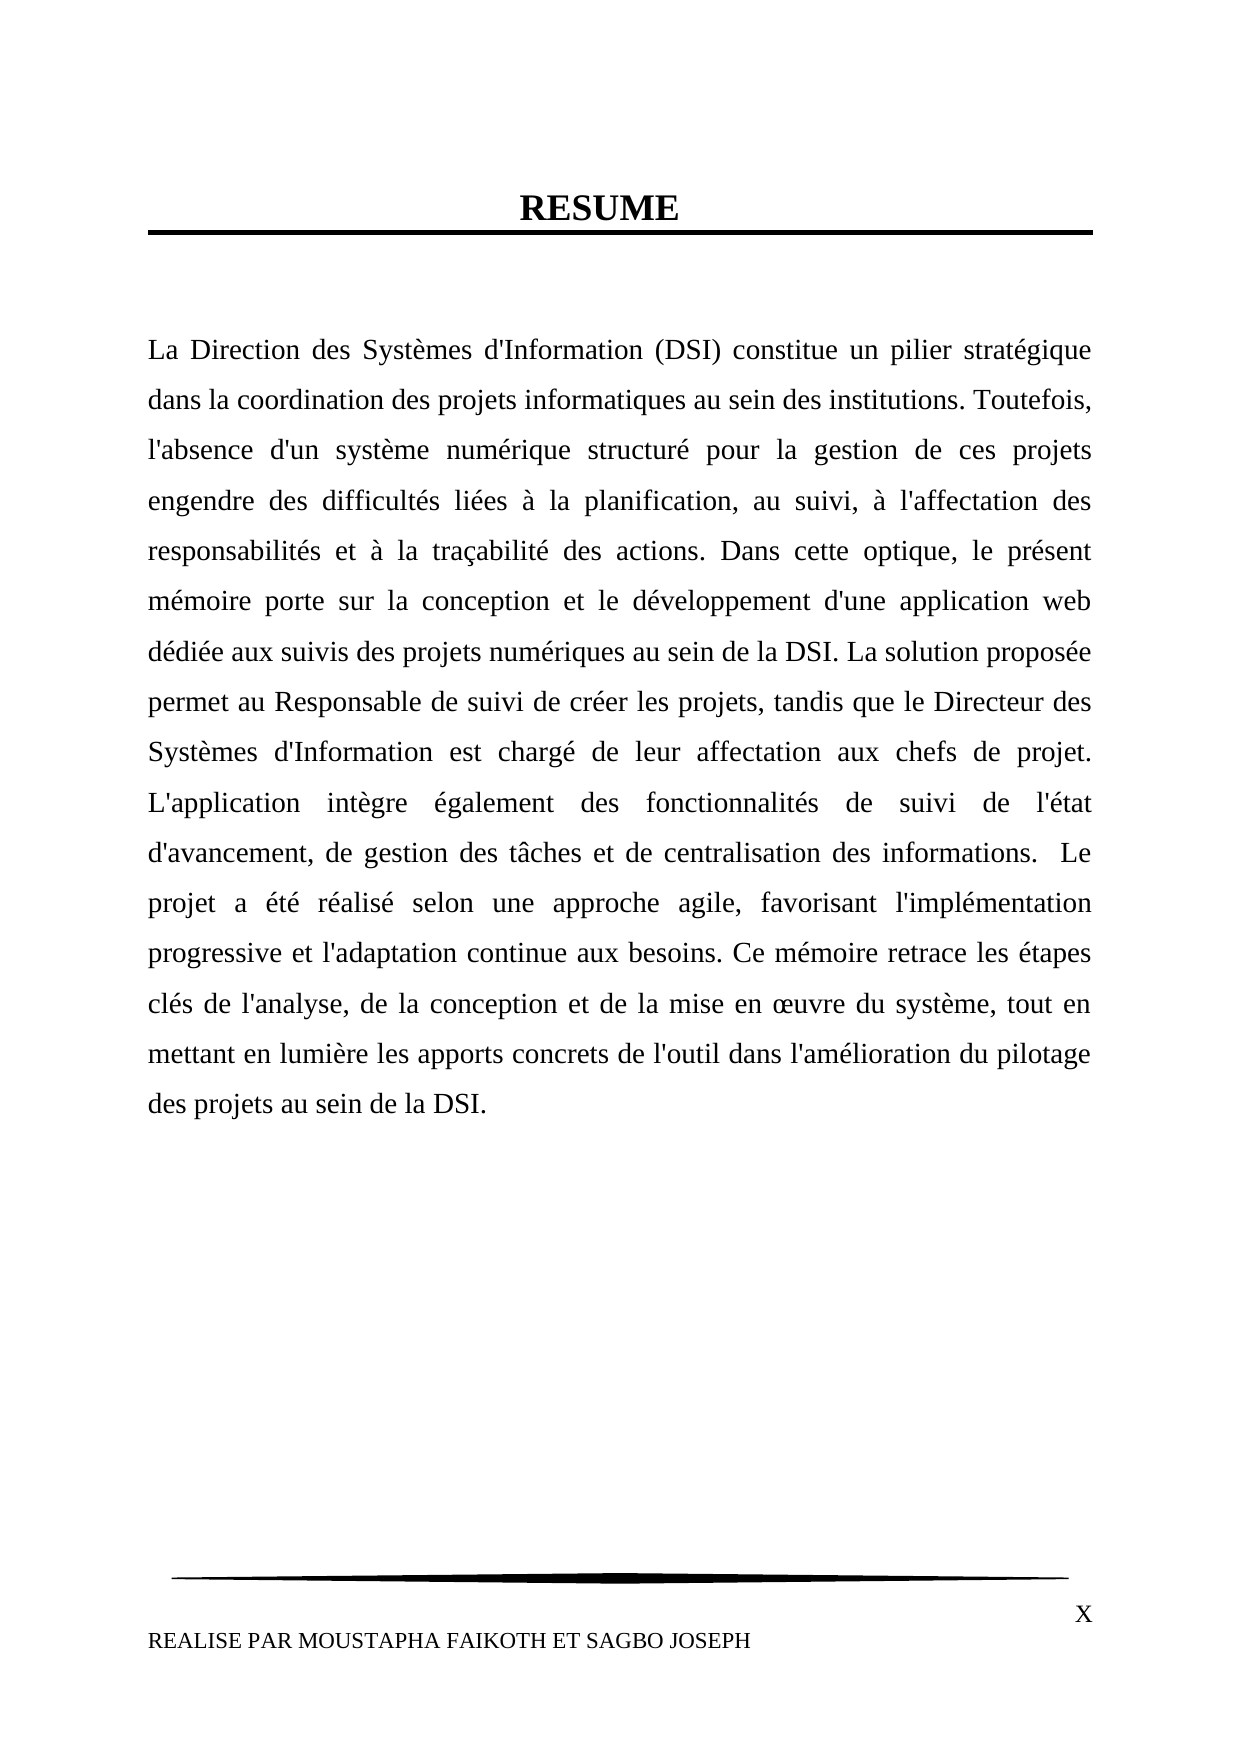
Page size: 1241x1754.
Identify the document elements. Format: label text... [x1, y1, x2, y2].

text La Direction des Systèmes d'Information (DSI) constitue un pilier stratégique dans la coordination des projets informatiques au sein des institutions. Toutefois, l'absence d'un système numérique structuré pour la gestion de ces projets engendre des difficultés liées à la planification, au suivi, à l'affectation des responsabilités et à la traçabilité des actions. Dans cette optique, le présent mémoire porte sur la conception et le développement d'une application web dédiée aux suivis des projets numériques au sein de la DSI. La solution proposée permet au Responsable de suivi de créer les projets, tandis que le Directeur des Systèmes d'Information est chargé de leur affectation aux chefs de projet. L'application intègre également des fonctionnalités de suivi de l'état d'avancement, de gestion des tâches et de centralisation des informations. Le projet a été réalisé selon une approche agile, favorisant l'implémentation progressive et l'adaptation continue aux besoins. Ce mémoire retrace les étapes clés de l'analyse, de la conception et de la mise en œuvre du système, tout en mettant en lumière les apports concrets de l'outil dans l'amélioration du pilotage des projets au sein de la DSI. [148, 332, 1093, 1120]
subtitle RESUME [148, 185, 1093, 230]
